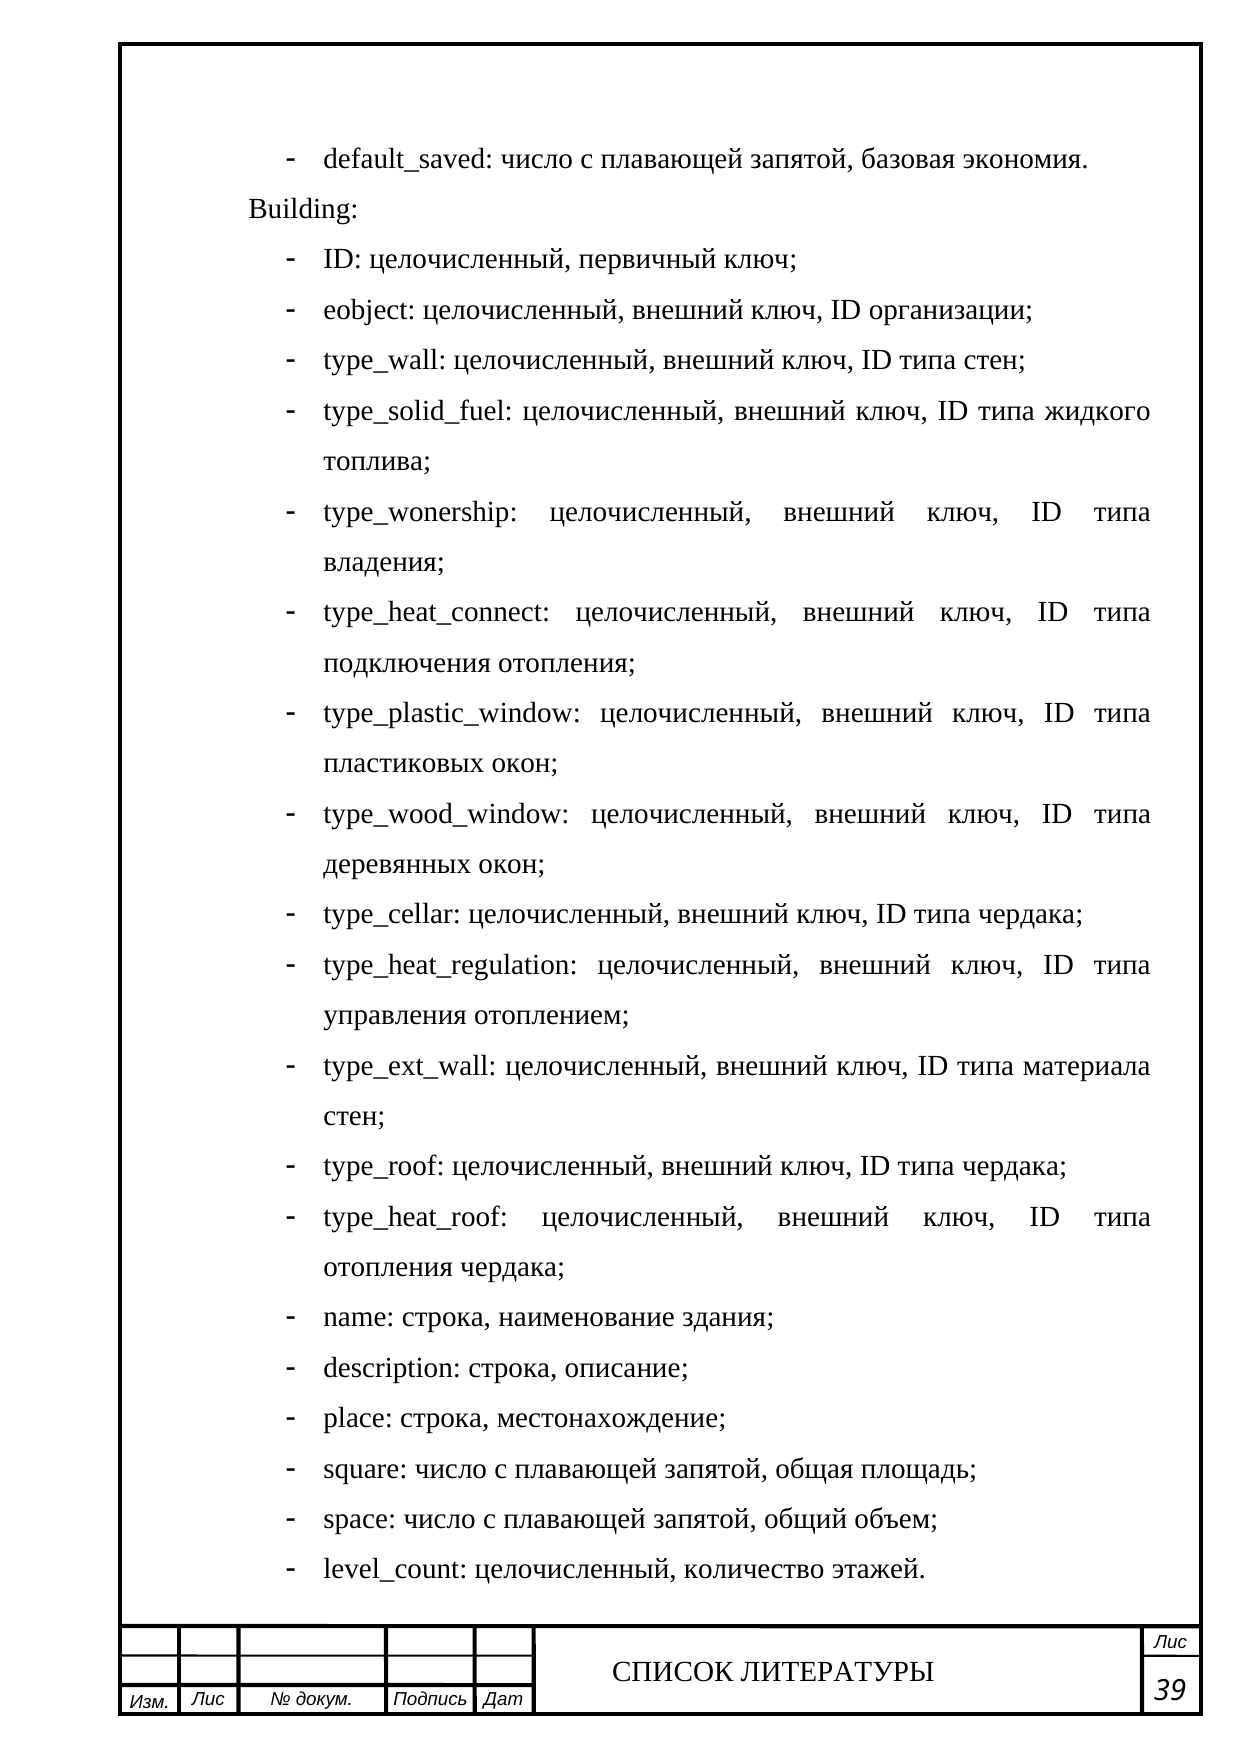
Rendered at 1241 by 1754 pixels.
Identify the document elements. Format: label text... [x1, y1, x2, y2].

list type_heat_regulation: целочисленный, внешний ключ, ID типа управления отоплением; [286, 947, 1152, 1031]
list type_cellar: целочисленный, внешний ключ, ID типа чердака; [286, 897, 1152, 930]
list type_roof: целочисленный, внешний ключ, ID типа чердака; [286, 1148, 1152, 1182]
text Building: [177, 191, 1152, 225]
list type_plastic_window: целочисленный, внешний ключ, ID типа пластиковых окон; [286, 695, 1152, 779]
list type_wood_window: целочисленный, внешний ключ, ID типа деревянных окон; [286, 796, 1152, 880]
list default_saved: число с плавающей запятой, базовая экономия. [286, 141, 1152, 174]
list type_ext_wall: целочисленный, внешний ключ, ID типа материала стен; [286, 1048, 1152, 1132]
list level_count: целочисленный, количество этажей. [286, 1552, 1152, 1585]
list type_solid_fuel: целочисленный, внешний ключ, ID типа жидкого топлива; [286, 393, 1152, 477]
list ID: целочисленный, первичный ключ; [286, 242, 1152, 275]
list type_wall: целочисленный, внешний ключ, ID типа стен; [286, 342, 1152, 376]
list eobject: целочисленный, внешний ключ, ID организации; [286, 292, 1152, 326]
list type_wonership: целочисленный, внешний ключ, ID типа владения; [286, 494, 1152, 578]
list description: строка, описание; [286, 1350, 1152, 1384]
list space: число с плавающей запятой, общий объем; [286, 1501, 1152, 1535]
list type_heat_roof: целочисленный, внешний ключ, ID типа отопления чердака; [286, 1199, 1152, 1283]
list type_heat_connect: целочисленный, внешний ключ, ID типа подключения отопления; [286, 594, 1152, 678]
list place: строка, местонахождение; [286, 1400, 1152, 1434]
list square: число с плавающей запятой, общая площадь; [286, 1451, 1152, 1484]
list name: строка, наименование здания; [286, 1299, 1152, 1333]
